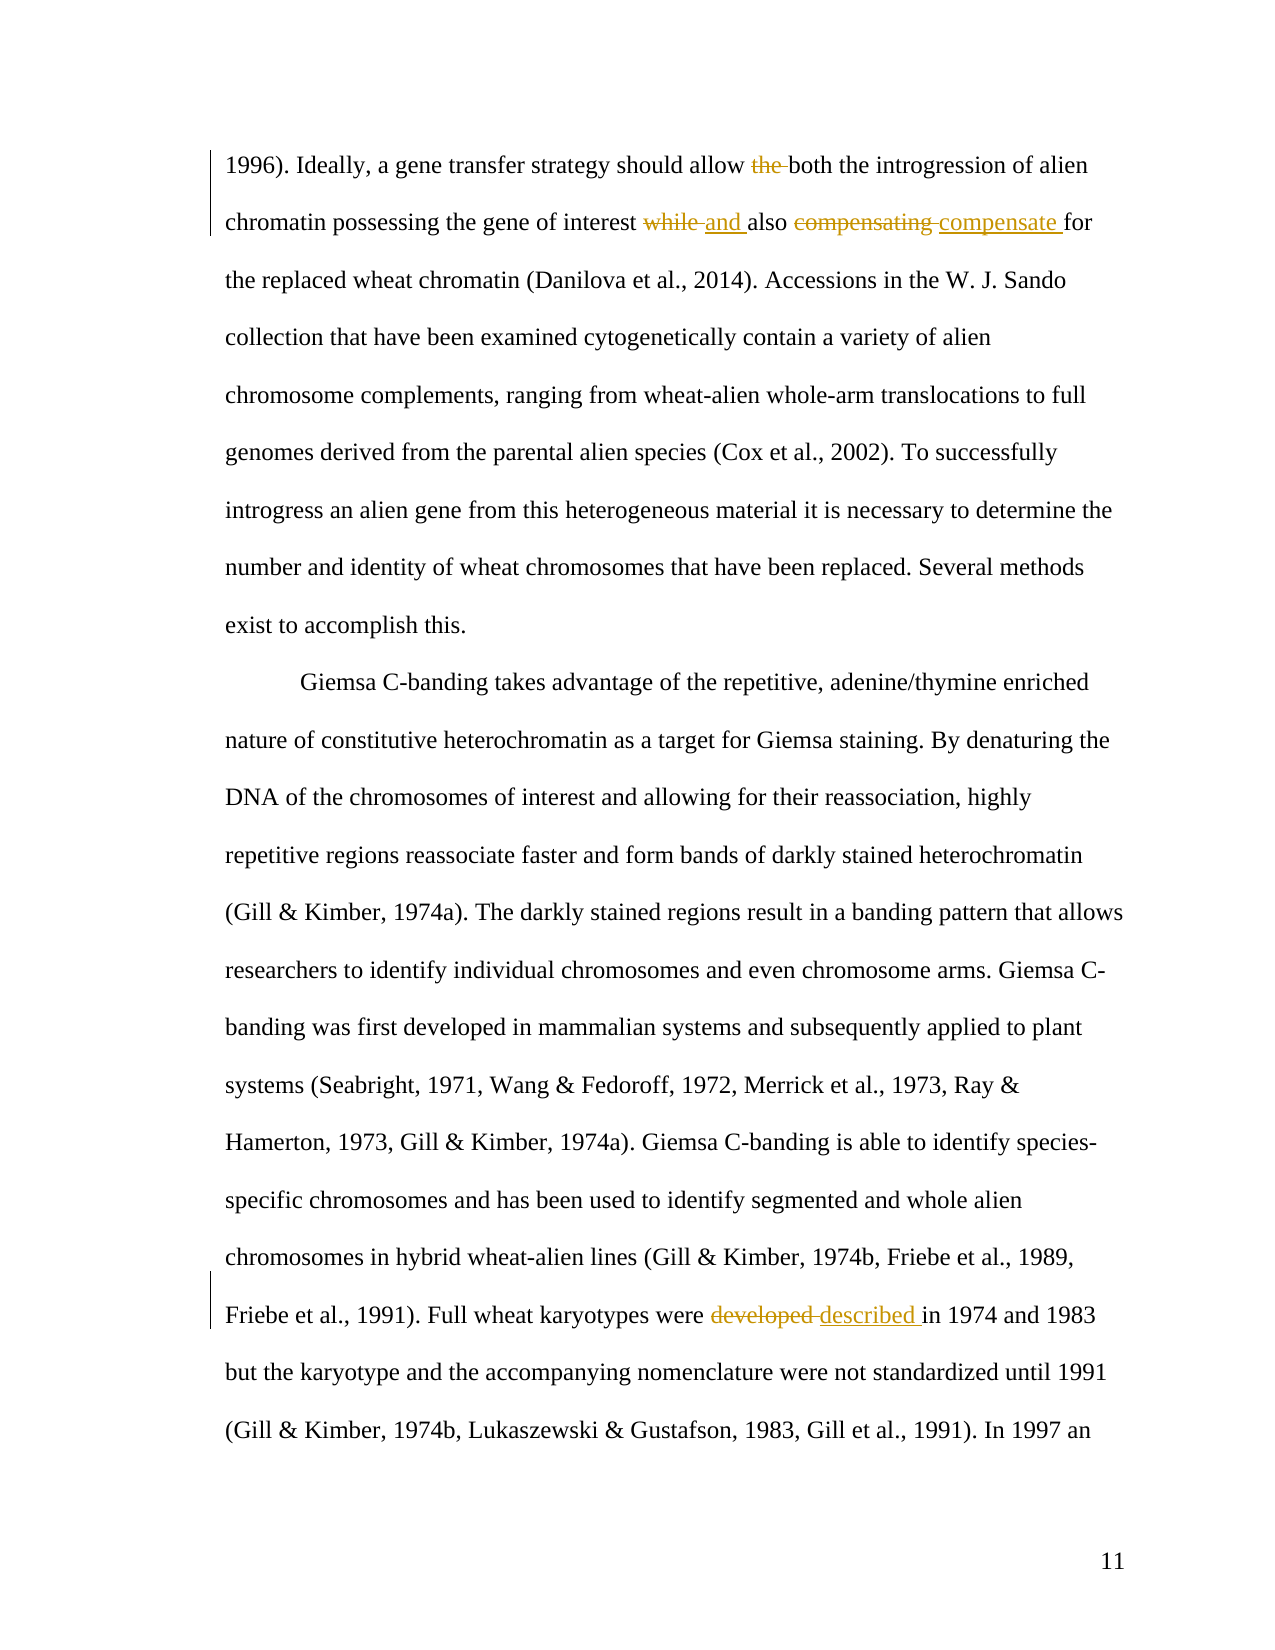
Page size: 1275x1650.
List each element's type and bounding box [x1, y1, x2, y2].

text [225, 150, 1125, 639]
text [225, 667, 1125, 1444]
